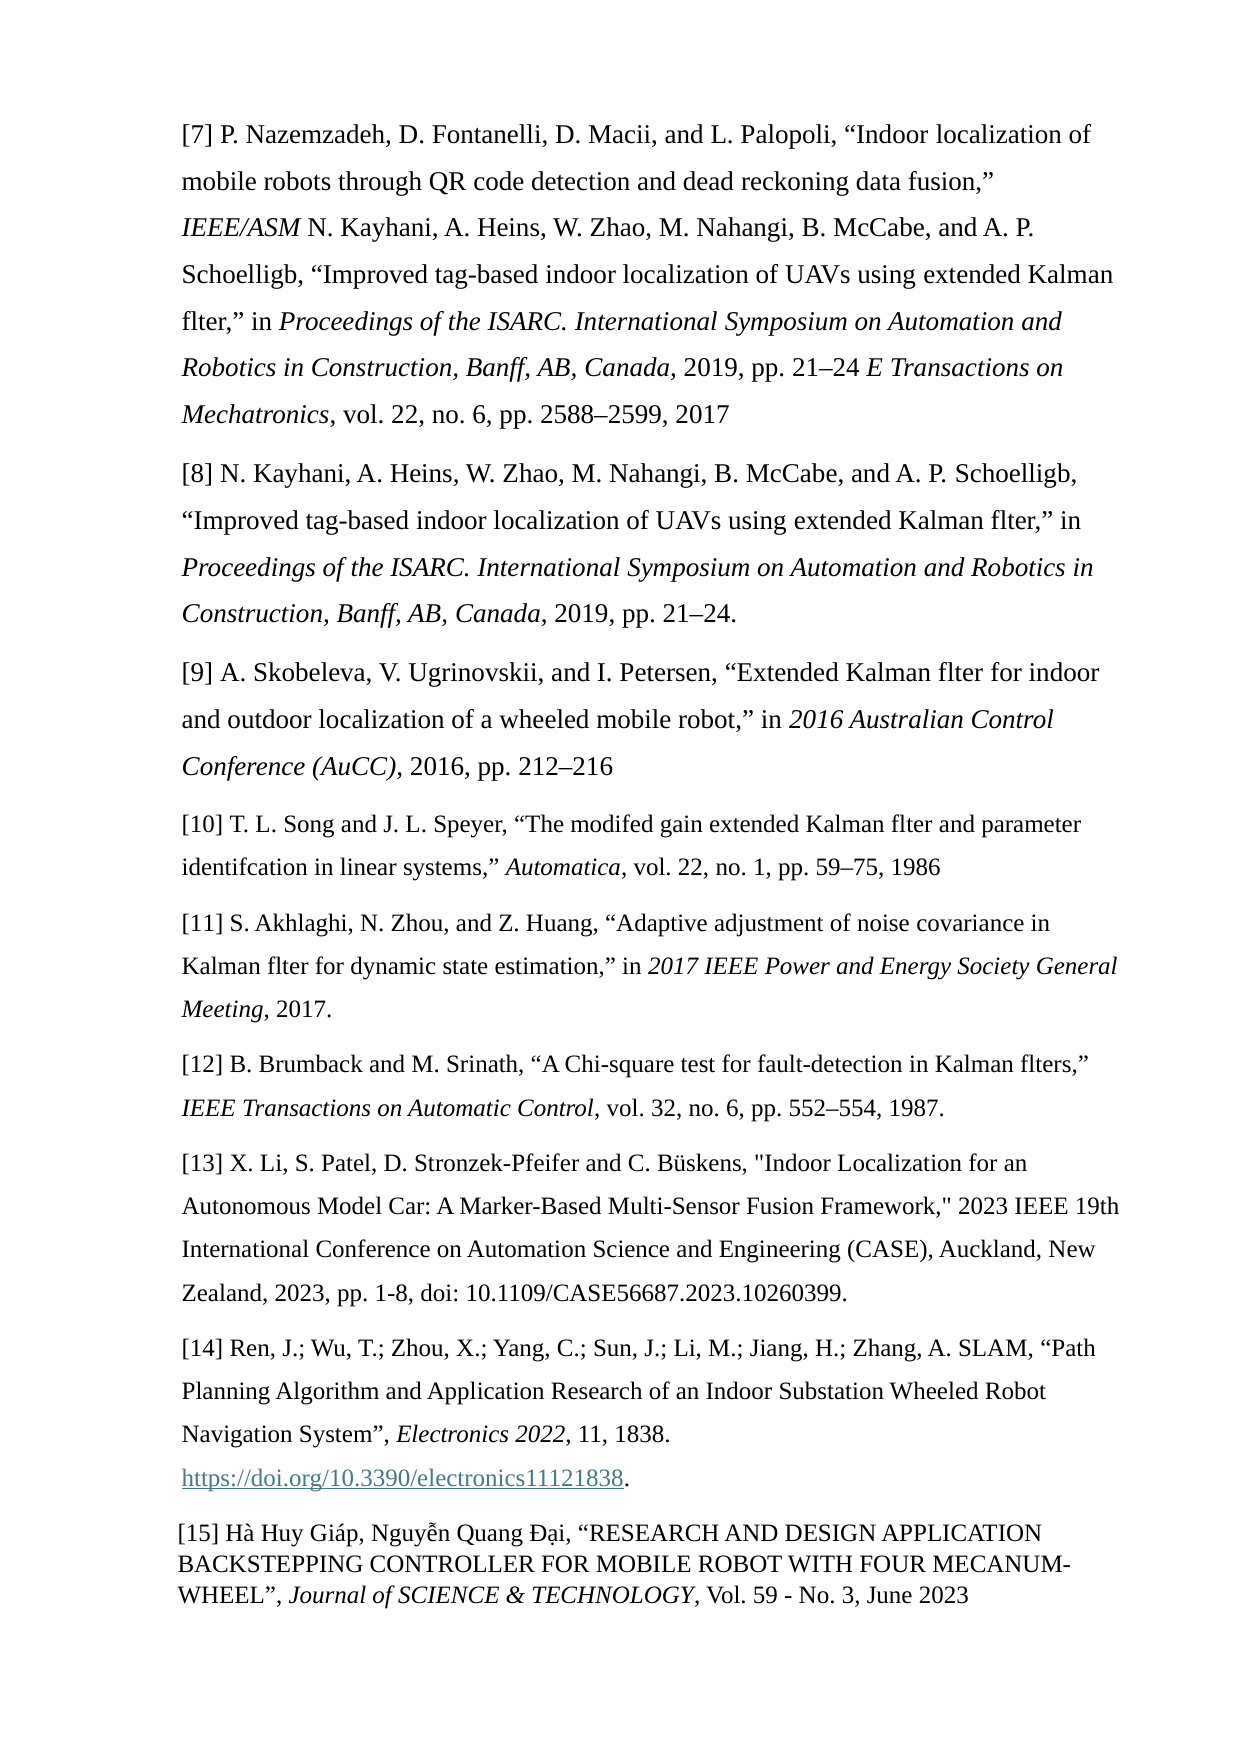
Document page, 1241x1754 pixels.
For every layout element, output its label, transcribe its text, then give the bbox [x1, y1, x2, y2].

text [9] A. Skobeleva, V. Ugrinovskii, and I. Petersen, “Extended Kalman flter for indoor and outdoor localization of a wheeled mobile robot,” in 2016 Australian Control Conference (AuCC), 2016, pp. 212–216 [181, 656, 1122, 781]
text [12] B. Brumback and M. Srinath, “A Chi-square test for fault-detection in Kalman flters,” IEEE Transactions on Automatic Control, vol. 32, no. 6, pp. 552–554, 1987. [181, 1049, 1122, 1121]
text [11] S. Akhlaghi, N. Zhou, and Z. Huang, “Adaptive adjustment of noise covariance in Kalman flter for dynamic state estimation,” in 2017 IEEE Power and Energy Society General Meeting, 2017. [181, 908, 1122, 1023]
text [8] N. Kayhani, A. Heins, W. Zhao, M. Nahangi, B. McCabe, and A. P. Schoelligb, “Improved tag-based indoor localization of UAVs using extended Kalman flter,” in Proceedings of the ISARC. International Symposium on Automation and Robotics in Construction, Banff, AB, Canada, 2019, pp. 21–24. [181, 457, 1122, 628]
text [14] Ren, J.; Wu, T.; Zhou, X.; Yang, C.; Sun, J.; Li, M.; Jiang, H.; Zhang, A. SLAM, “Path Planning Algorithm and Application Research of an Indoor Substation Wheeled Robot Navigation System”, Electronics 2022, 11, 1838. https://doi.org/10.3390/electronics11121838. [181, 1333, 1122, 1491]
text [15] Hà Huy Giáp, Nguyễn Quang Đại, “RESEARCH AND DESIGN APPLICATION BACKSTEPPING CONTROLLER FOR MOBILE ROBOT WITH FOUR MECANUM-WHEEL”, Journal of SCIENCE & TECHNOLOGY, Vol. 59 - No. 3, June 2023 [177, 1518, 1122, 1609]
text [10] T. L. Song and J. L. Speyer, “The modifed gain extended Kalman flter and parameter identifcation in linear systems,” Automatica, vol. 22, no. 1, pp. 59–75, 1986 [181, 809, 1122, 881]
text [7] P. Nazemzadeh, D. Fontanelli, D. Macii, and L. Palopoli, “Indoor localization of mobile robots through QR code detection and dead reckoning data fusion,” IEEE/ASM N. Kayhani, A. Heins, W. Zhao, M. Nahangi, B. McCabe, and A. P. Schoelligb, “Improved tag-based indoor localization of UAVs using extended Kalman flter,” in Proceedings of the ISARC. International Symposium on Automation and Robotics in Construction, Banff, AB, Canada, 2019, pp. 21–24 E Transactions on Mechatronics, vol. 22, no. 6, pp. 2588–2599, 2017 [181, 118, 1122, 429]
text [13] X. Li, S. Patel, D. Stronzek-Pfeifer and C. Büskens, "Indoor Localization for an Autonomous Model Car: A Marker-Based Multi-Sensor Fusion Framework," 2023 IEEE 19th International Conference on Automation Science and Engineering (CASE), Auckland, New Zealand, 2023, pp. 1-8, doi: 10.1109/CASE56687.2023.10260399. [181, 1148, 1122, 1306]
